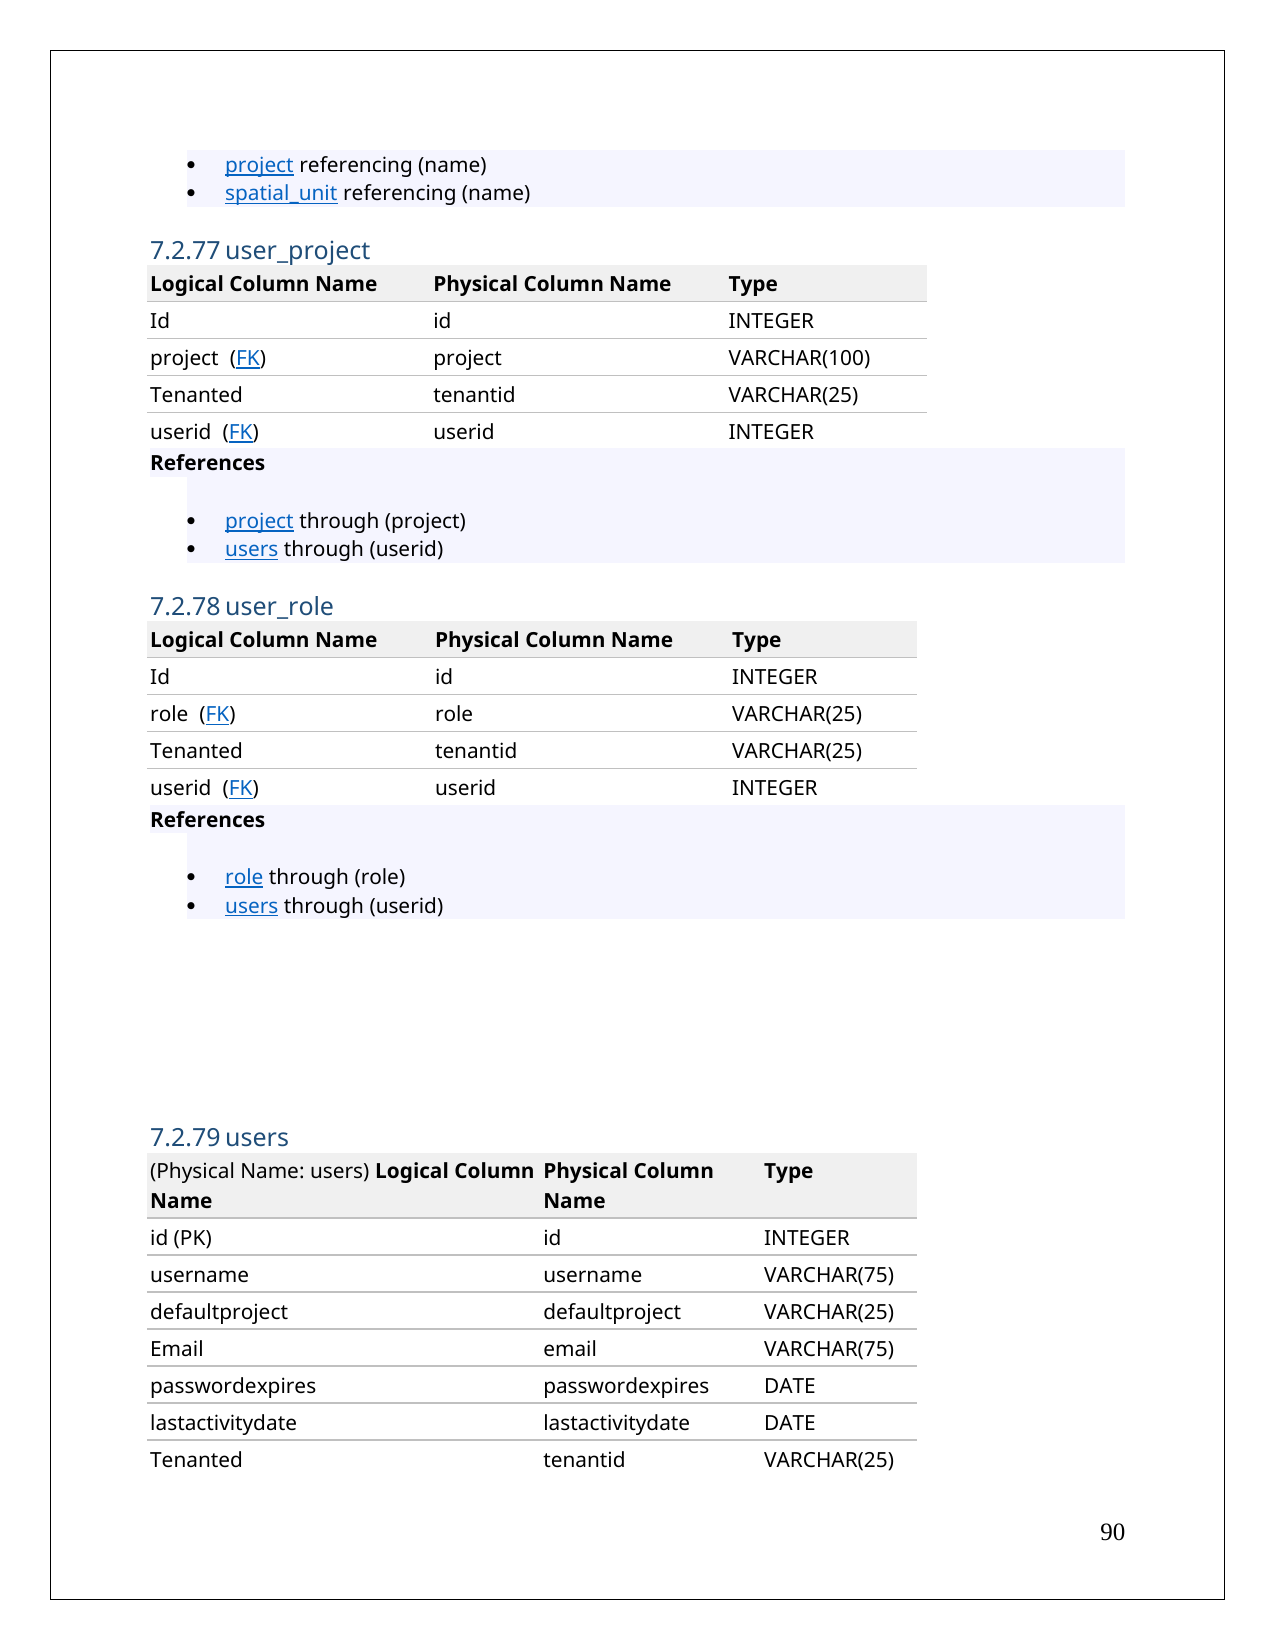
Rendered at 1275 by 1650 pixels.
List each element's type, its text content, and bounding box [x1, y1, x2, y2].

subtitle users [150, 1123, 1125, 1152]
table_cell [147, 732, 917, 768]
subtitle user_role [150, 592, 1125, 621]
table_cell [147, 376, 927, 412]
list project referencing (name) [187, 150, 1125, 178]
list users through (userid) [187, 891, 1125, 919]
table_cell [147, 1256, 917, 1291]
list users through (userid) [187, 534, 1125, 563]
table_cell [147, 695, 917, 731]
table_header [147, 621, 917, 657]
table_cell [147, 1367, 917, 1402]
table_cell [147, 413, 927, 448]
subtitle user_project [150, 236, 1125, 265]
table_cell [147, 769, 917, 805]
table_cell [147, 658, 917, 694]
subtitle References [150, 448, 1125, 477]
list project through (project) [187, 506, 1125, 534]
list role through (role) [187, 862, 1125, 891]
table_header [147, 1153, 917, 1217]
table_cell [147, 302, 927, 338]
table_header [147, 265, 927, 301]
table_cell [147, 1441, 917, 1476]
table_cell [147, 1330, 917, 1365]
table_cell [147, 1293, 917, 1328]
list spatial_unit referencing (name) [187, 178, 1125, 207]
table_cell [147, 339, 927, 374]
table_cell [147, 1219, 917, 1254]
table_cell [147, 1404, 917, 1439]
subtitle References [150, 805, 1125, 833]
